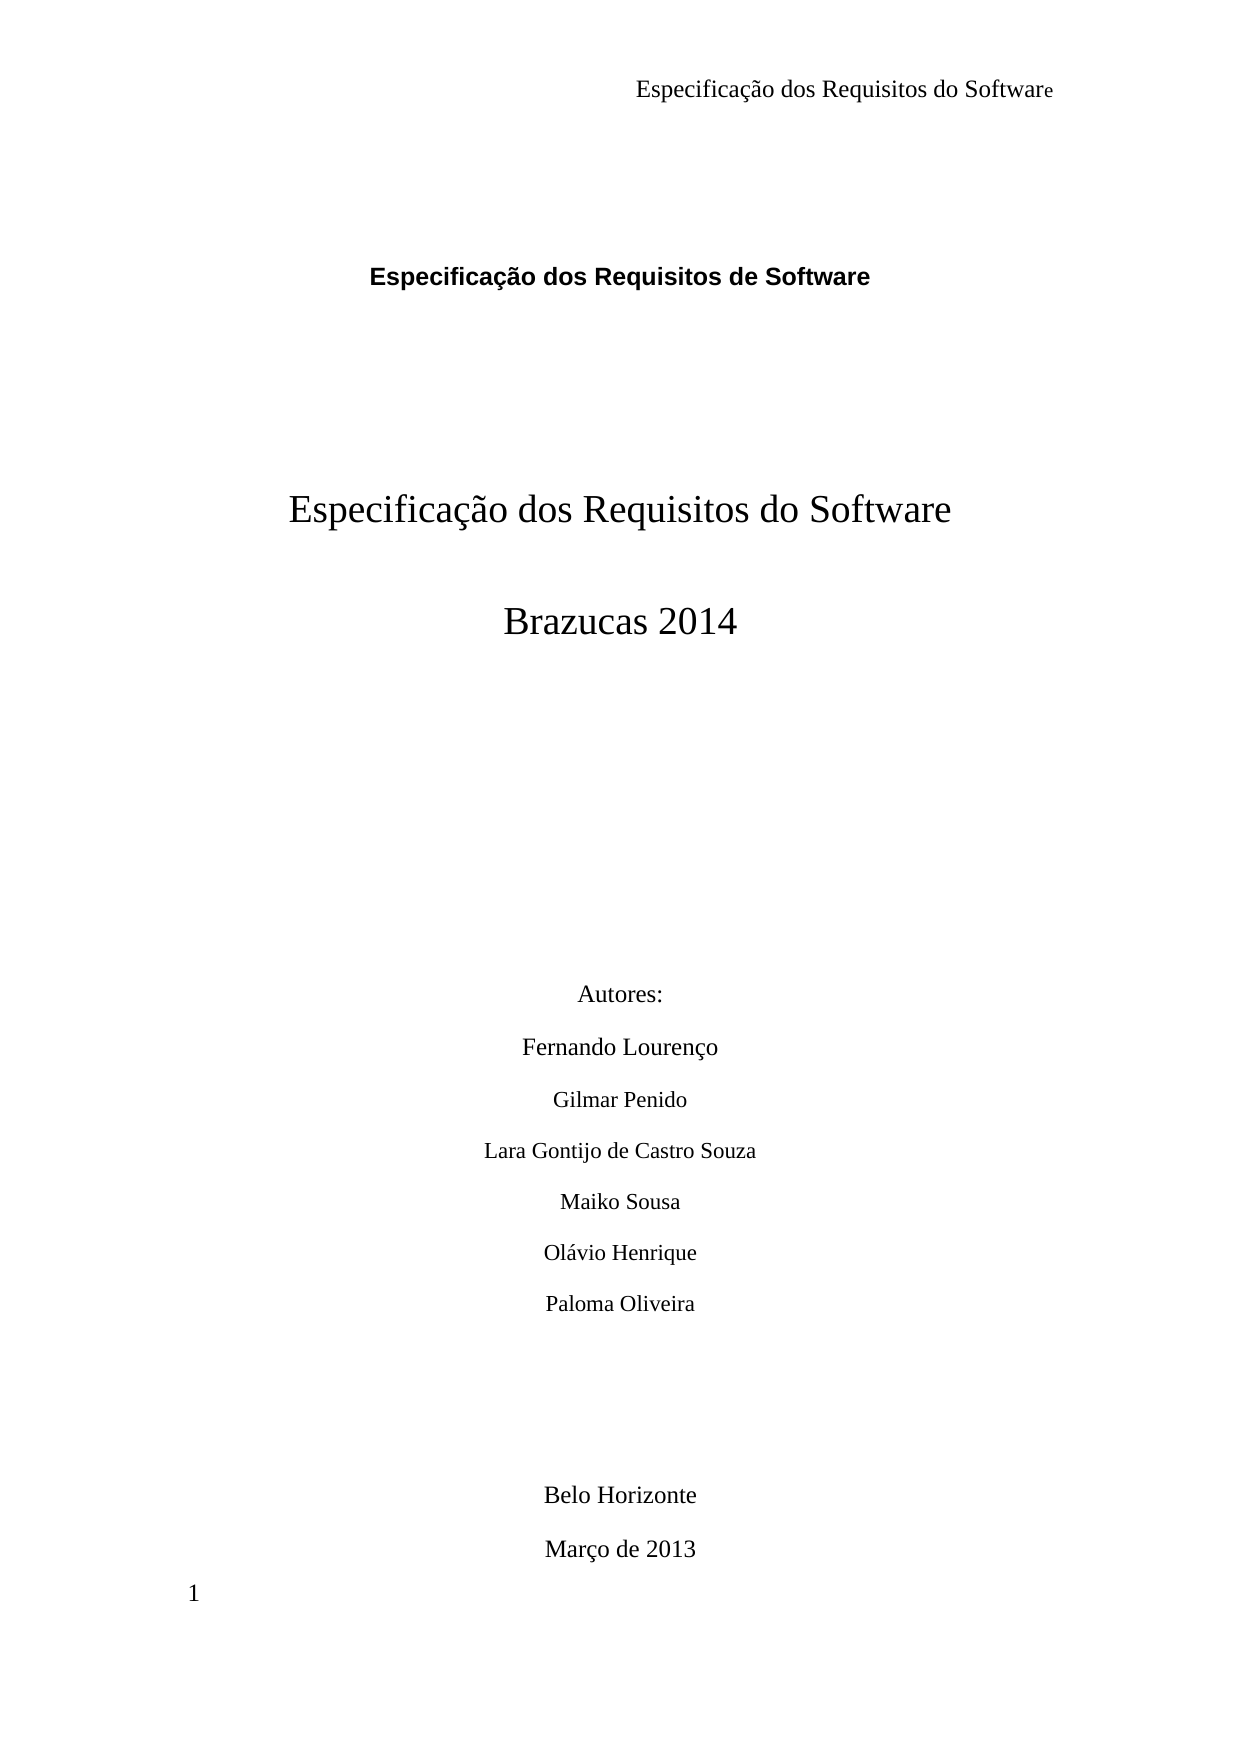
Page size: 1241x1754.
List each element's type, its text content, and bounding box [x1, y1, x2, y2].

text Maiko Sousa [187, 1188, 1053, 1215]
text Gilmar Penido [187, 1086, 1053, 1113]
text Fernando Lourenço [187, 1032, 1053, 1061]
text Lara Gontijo de Castro Souza [187, 1137, 1053, 1164]
text Olávio Henrique [187, 1239, 1053, 1266]
text Belo Horizonte [187, 1480, 1053, 1509]
text Brazucas 2014 [187, 598, 1053, 643]
text Autores: [187, 979, 1053, 1007]
text Março de 2013 [187, 1534, 1053, 1563]
text Especificação dos Requisitos de Software [187, 261, 1053, 290]
text Especificação dos Requisitos do Software [187, 486, 1053, 531]
text Paloma Oliveira [187, 1291, 1053, 1317]
